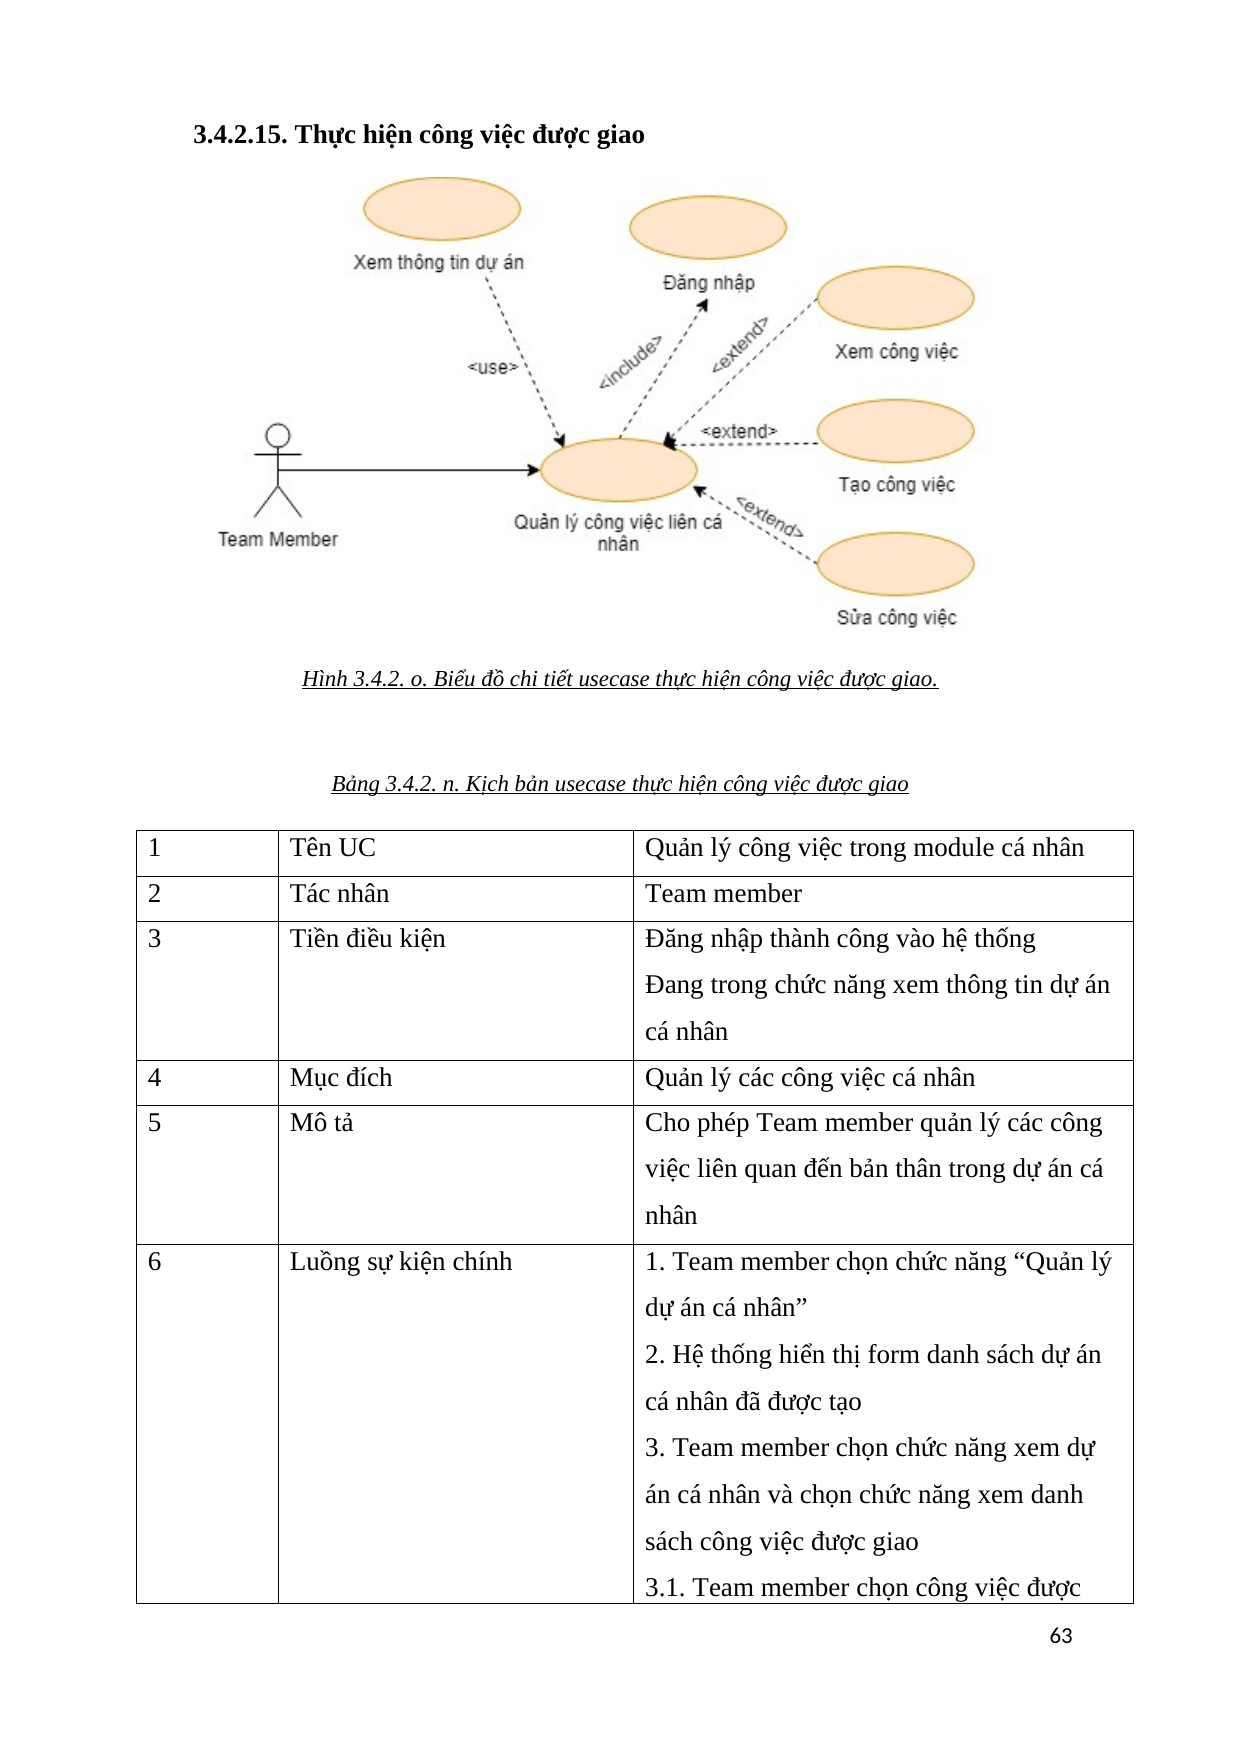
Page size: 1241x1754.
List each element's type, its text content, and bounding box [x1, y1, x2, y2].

table_header Tên UC [279, 831, 633, 876]
table_header Quản lý công việc trong module cá nhân [634, 831, 1133, 876]
table_cell Team member [634, 877, 1133, 921]
text Bảng 3.4.2. n. Kịch bản usecase thực hiện công việc được giao [118, 770, 1122, 796]
table_cell Cho phép Team member quản lý các công việc liên quan đến bản thân trong dự án cá nhân [634, 1106, 1133, 1243]
table_cell 5 [137, 1106, 278, 1243]
table_cell 6 [137, 1245, 278, 1602]
text Hình 3.4.2. o. Biểu đồ chi tiết usecase thực hiện công việc được giao. [118, 664, 1122, 691]
table_cell Quản lý các công việc cá nhân [634, 1061, 1133, 1105]
table_cell 2 [137, 877, 278, 921]
table_cell Mục đích [279, 1061, 633, 1105]
table_cell Tác nhân [279, 877, 633, 921]
table_cell 3 [137, 922, 278, 1059]
table_cell Tiền điều kiện [279, 922, 633, 1059]
picture [218, 177, 1022, 634]
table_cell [634, 1245, 1133, 1602]
subtitle 3.4.2.15. Thực hiện công việc được giao [118, 118, 1122, 149]
table_cell 4 [137, 1061, 278, 1105]
table_cell Mô tả [279, 1106, 633, 1243]
table_header 1 [137, 831, 278, 876]
table_cell Đăng nhập thành công vào hệ thống Đang trong chức năng xem thông tin dự án cá nhân [634, 922, 1133, 1059]
table_cell Luồng sự kiện chính [279, 1245, 633, 1602]
